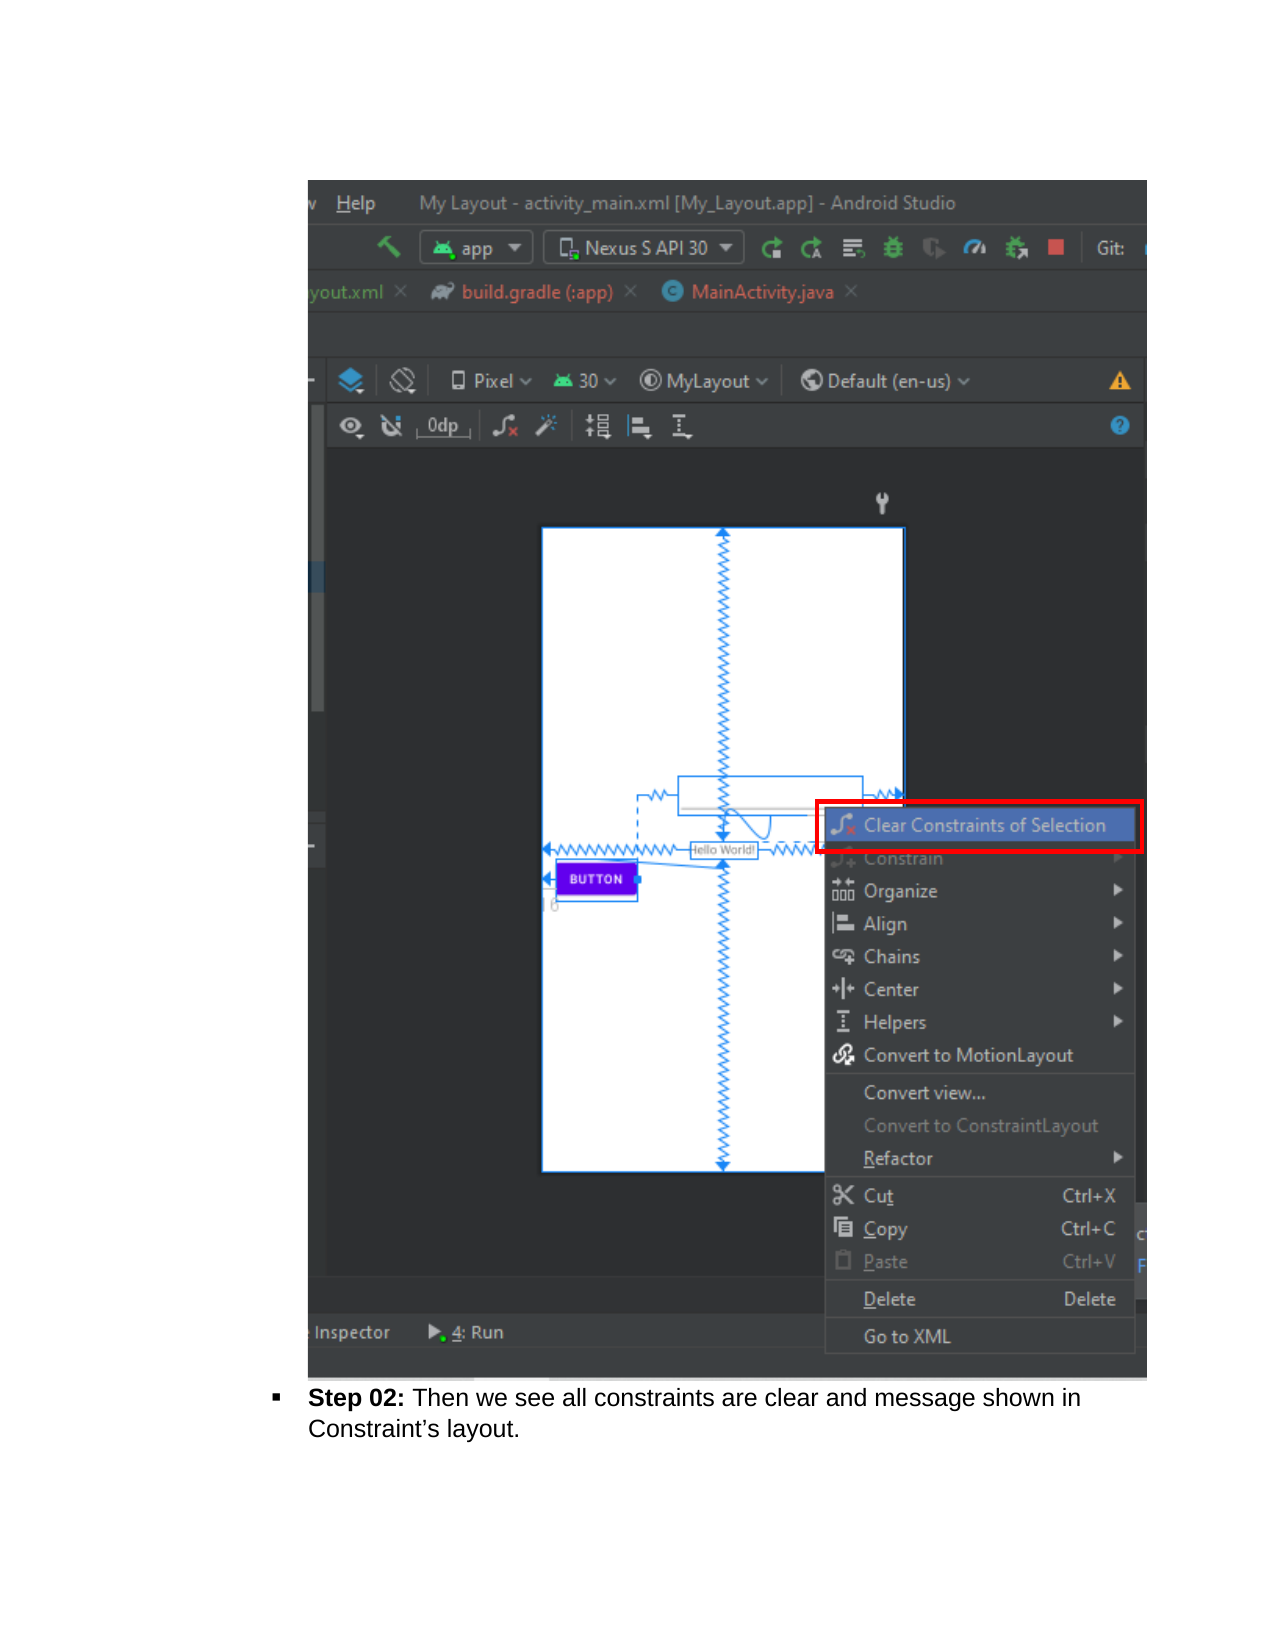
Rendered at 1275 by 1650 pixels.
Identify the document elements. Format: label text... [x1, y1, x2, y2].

picture [307, 180, 1147, 1381]
list Step 02: Then we see all constraints are clear and message shown in Constraint’s layout. [270, 1383, 1125, 1442]
